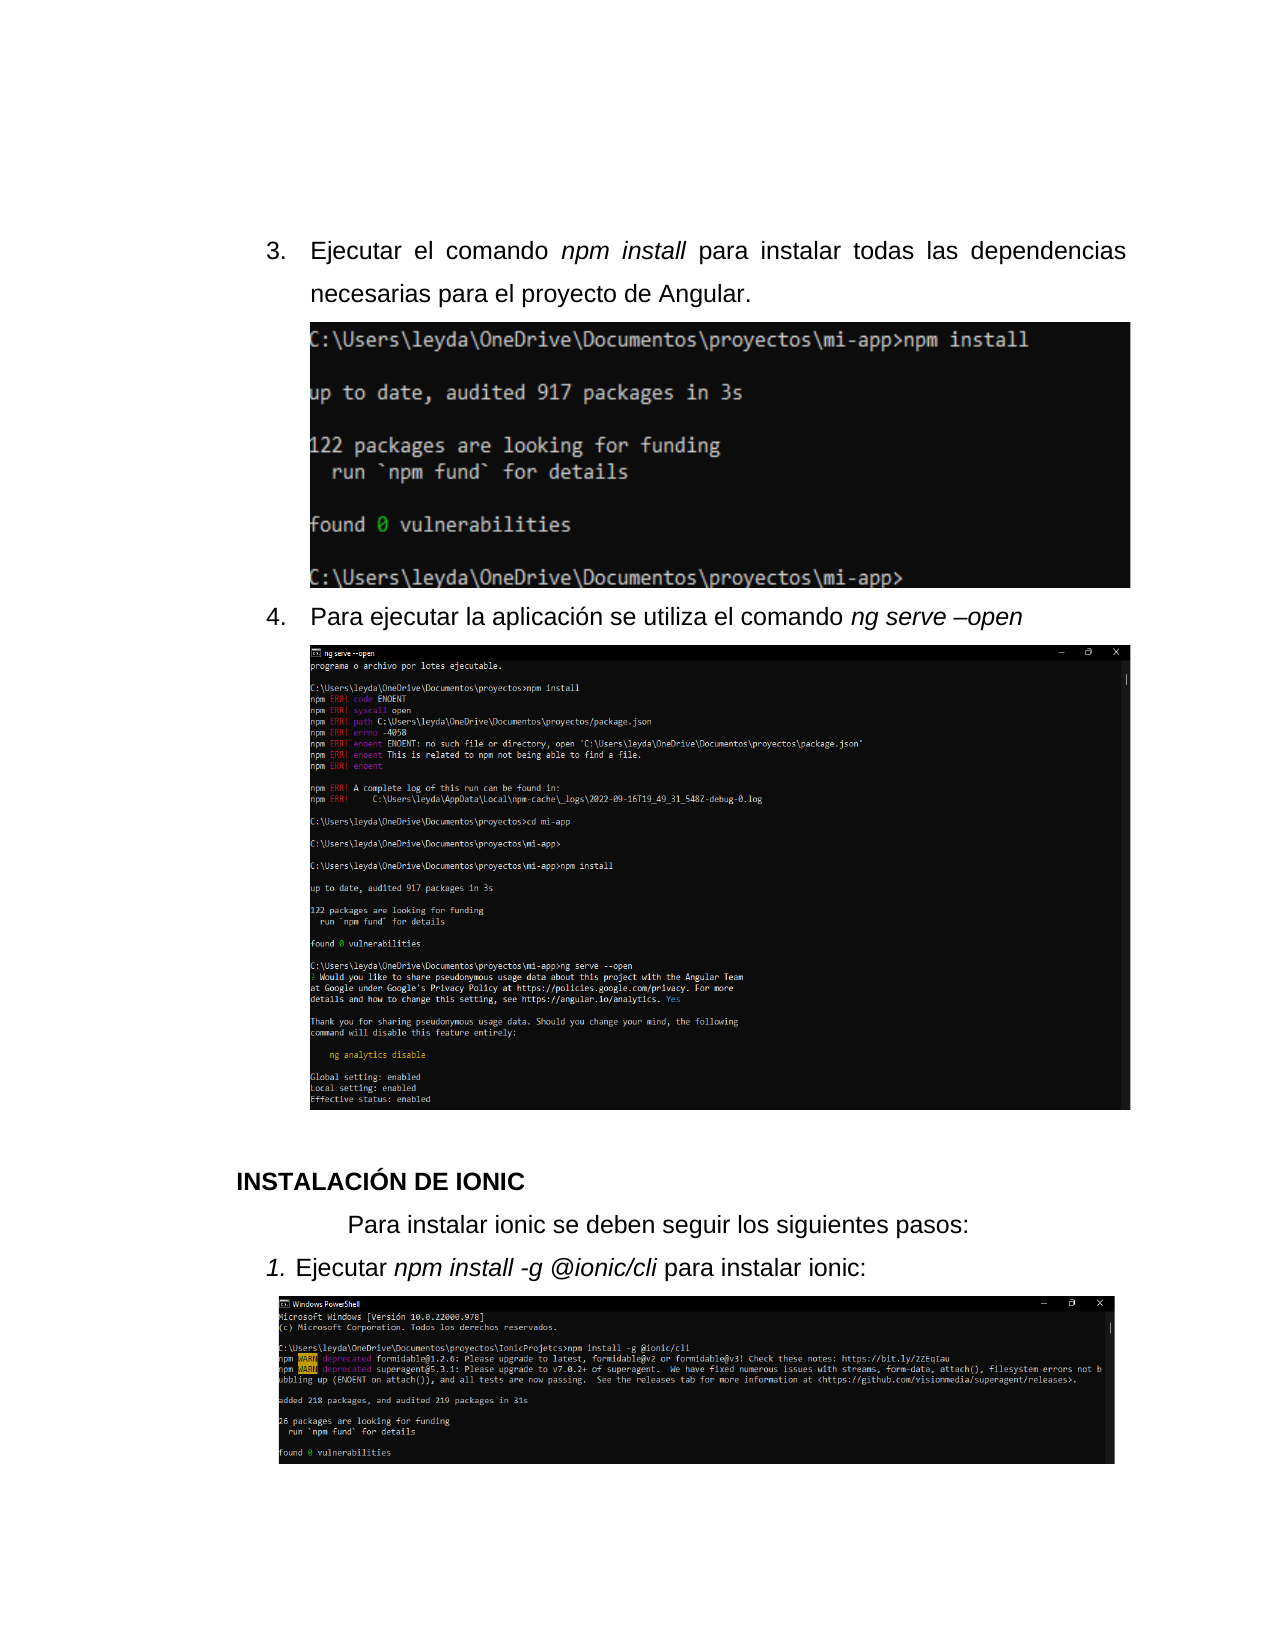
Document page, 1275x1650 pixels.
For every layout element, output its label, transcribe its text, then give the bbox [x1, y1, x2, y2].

picture [310, 322, 1131, 588]
list Ejecutar el comando npm install para instalar todas las dependencias necesarias para el proyecto de Angular. [266, 236, 1127, 308]
text Para instalar ionic se deben seguir los siguientes pasos: [273, 1210, 1127, 1239]
text Instalación de Ionic [236, 1167, 1127, 1196]
picture [310, 645, 1131, 1110]
list Ejecutar npm install -g @ionic/cli para instalar ionic: [266, 1253, 1127, 1282]
picture [278, 1296, 1115, 1464]
list Para ejecutar la aplicación se utiliza el comando ng serve –open [266, 602, 1127, 631]
